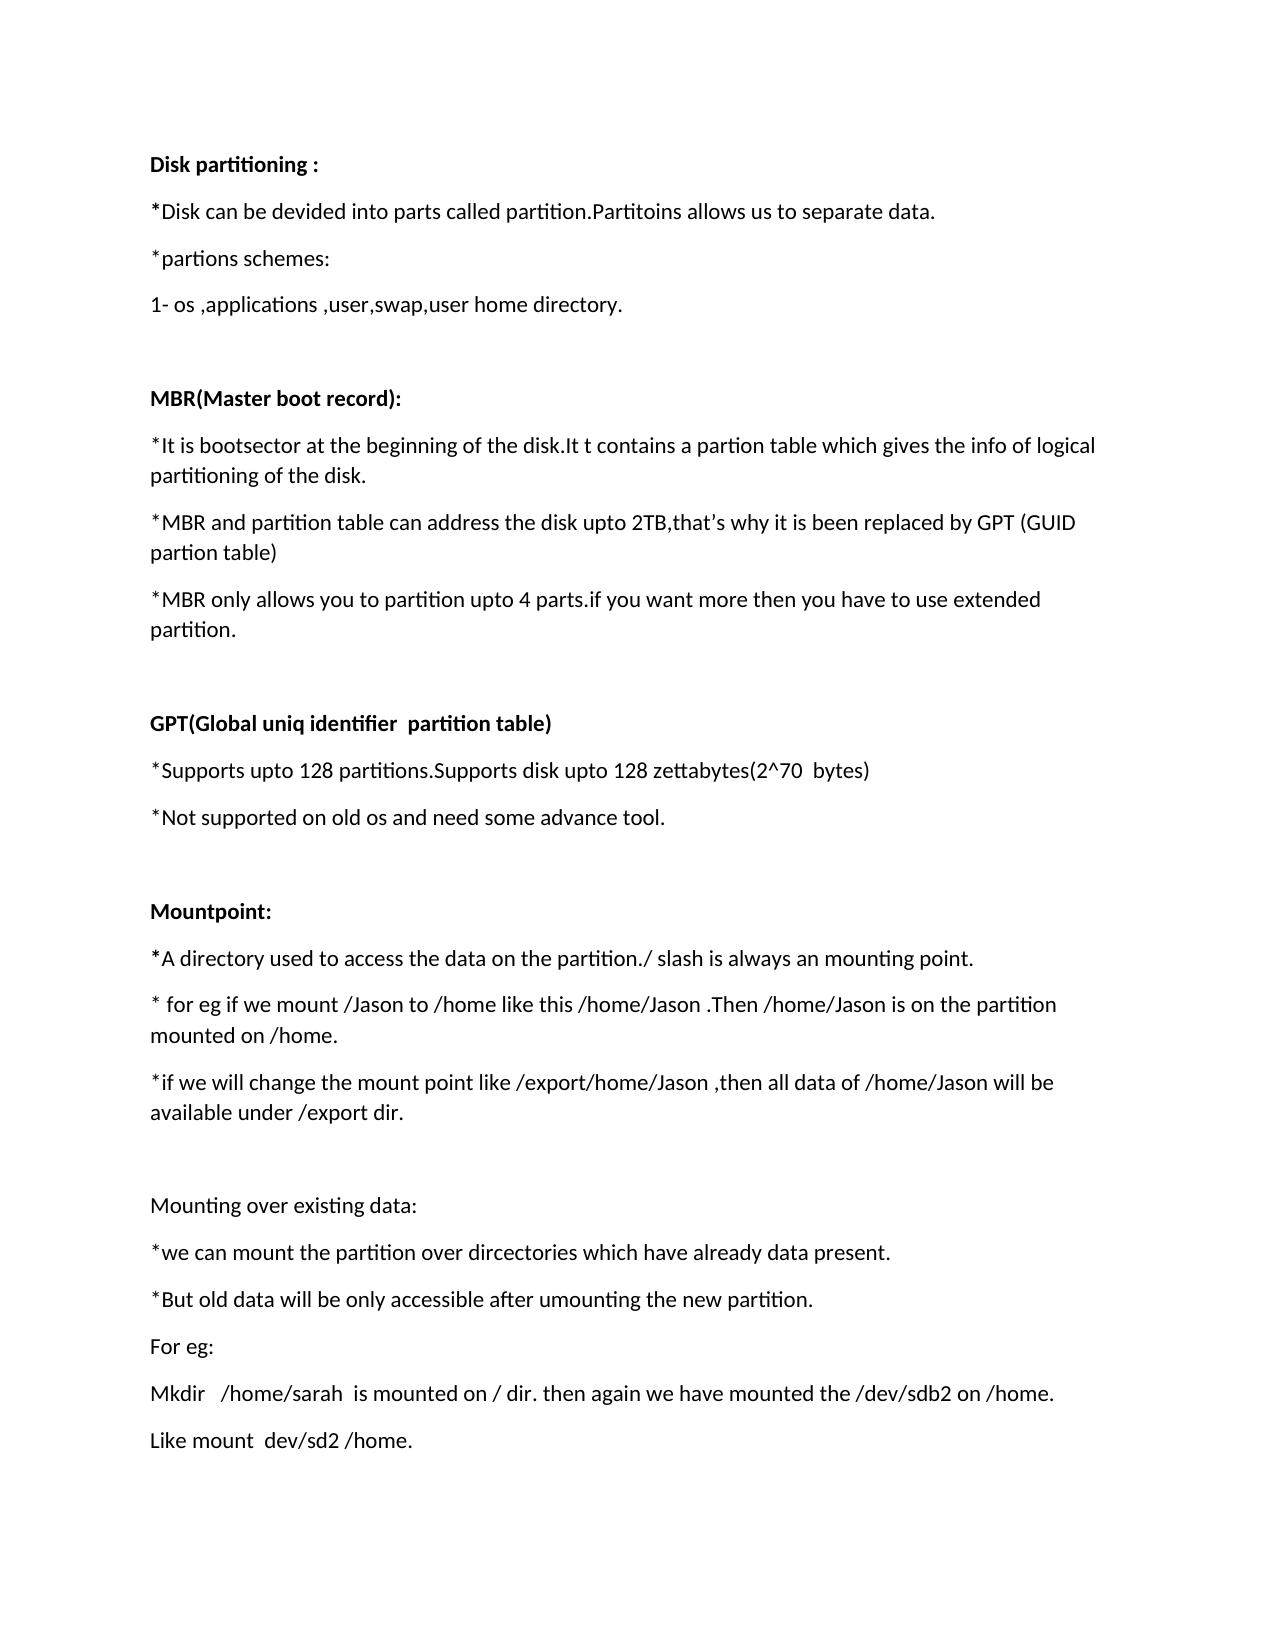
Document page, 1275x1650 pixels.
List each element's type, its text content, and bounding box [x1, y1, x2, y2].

text Mountpoint: [150, 897, 1125, 925]
text GPT(Global uniq identifier partition table) [150, 709, 1125, 737]
text *if we will change the mount point like /export/home/Jason ,then all data of /home/Jason will be available under /export dir. [150, 1068, 1125, 1126]
text *Disk can be devided into parts called partition.Partitoins allows us to separate data. [150, 197, 1125, 225]
text 1- os ,applications ,user,swap,user home directory. [150, 291, 1125, 319]
text Mkdir /home/sarah is mounted on / dir. then again we have mounted the /dev/sdb2 on /home. [150, 1379, 1125, 1407]
text *MBR and partition table can address the disk upto 2TB,that’s why it is been replaced by GPT (GUID partion table) [150, 508, 1125, 567]
text Like mount dev/sd2 /home. [150, 1426, 1125, 1454]
text *But old data will be only accessible after umounting the new partition. [150, 1285, 1125, 1313]
text *MBR only allows you to partition upto 4 parts.if you want more then you have to use extended partition. [150, 585, 1125, 644]
text Mounting over existing data: [150, 1192, 1125, 1220]
text * for eg if we mount /Jason to /home like this /home/Jason .Then /home/Jason is on the partition mounted on /home. [150, 991, 1125, 1049]
text MBR(Master boot record): [150, 384, 1125, 412]
text *Not supported on old os and need some advance tool. [150, 803, 1125, 831]
text *A directory used to access the data on the partition./ slash is always an mounting point. [150, 944, 1125, 972]
text *partions schemes: [150, 244, 1125, 272]
text For eg: [150, 1332, 1125, 1360]
text *It is bootsector at the beginning of the disk.It t contains a partion table which gives the info of logical partitioning of the disk. [150, 431, 1125, 489]
text *Supports upto 128 partitions.Supports disk upto 128 zettabytes(2^70 bytes) [150, 756, 1125, 784]
text Disk partitioning : [150, 150, 1125, 178]
text *we can mount the partition over dircectories which have already data present. [150, 1238, 1125, 1267]
